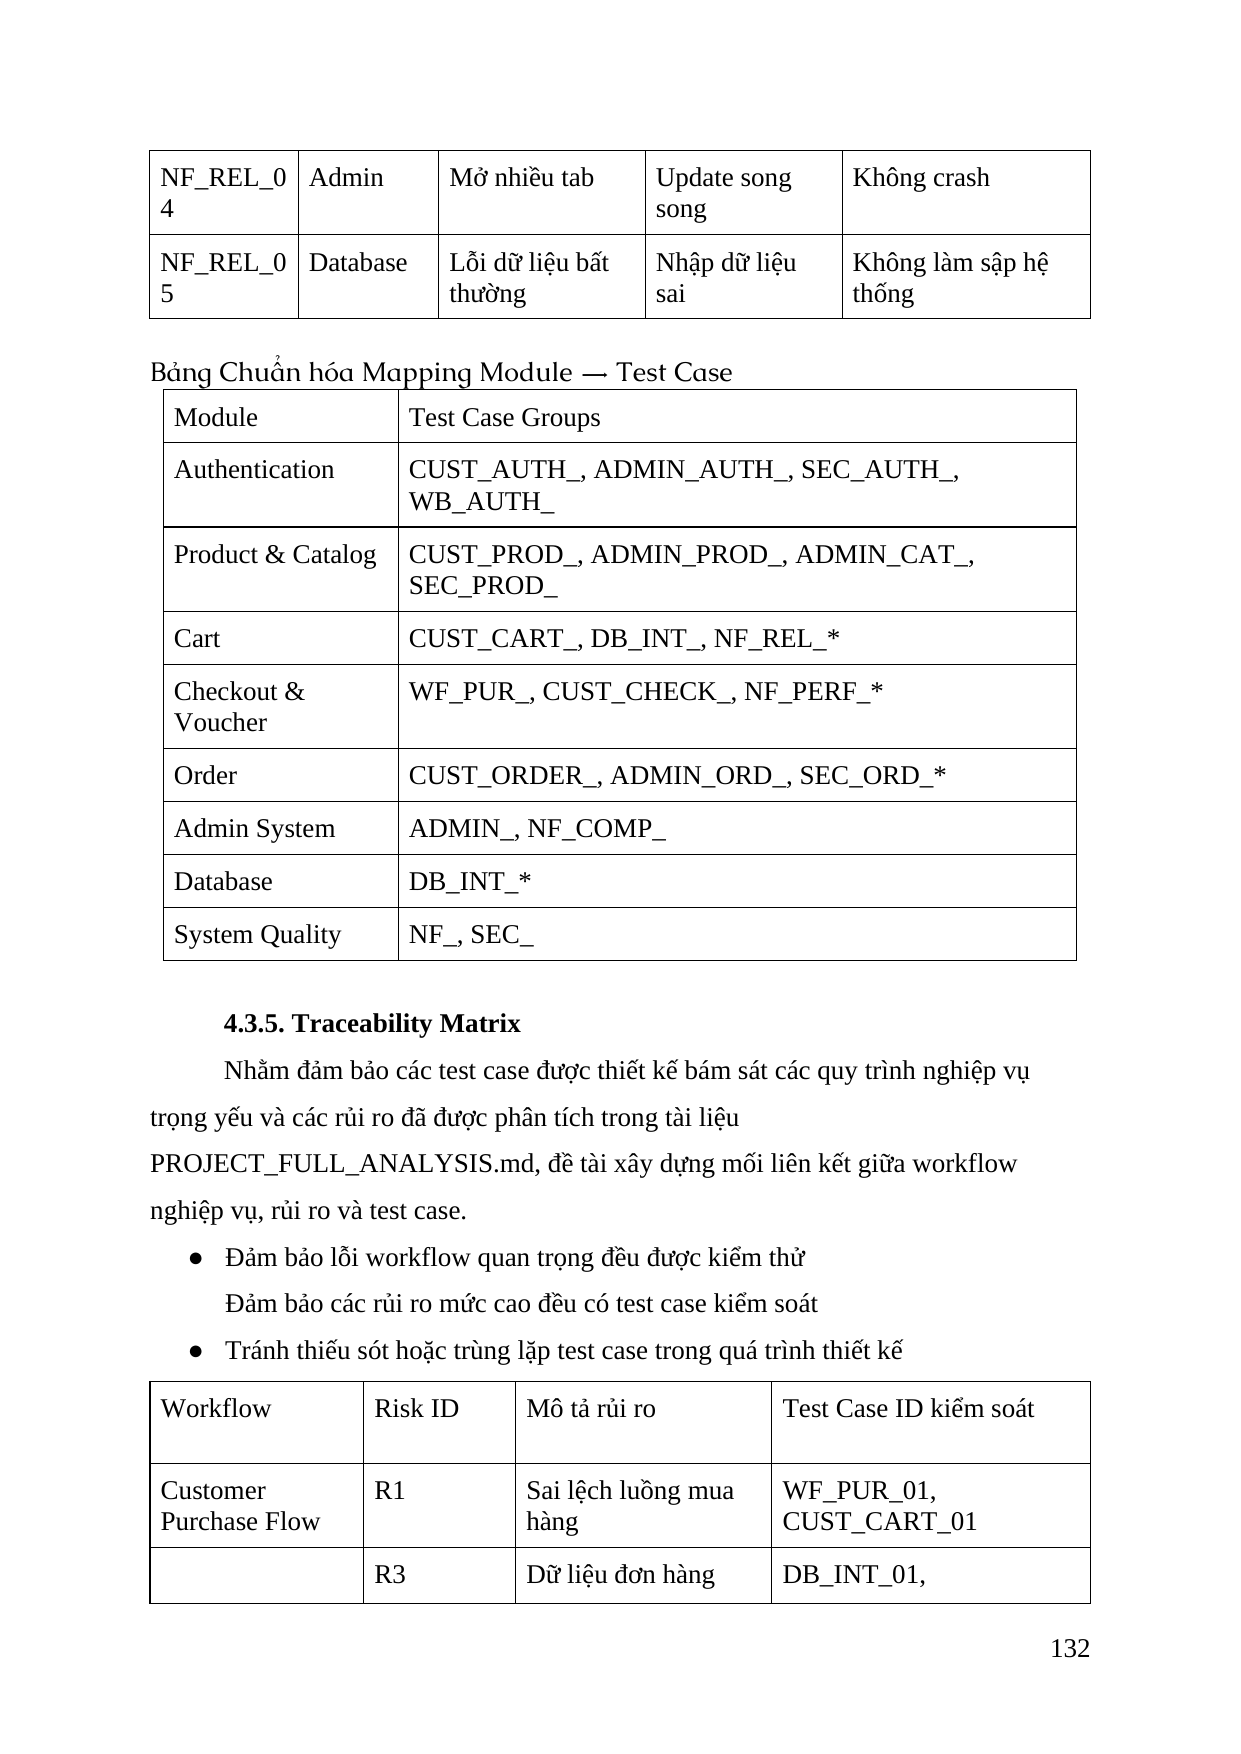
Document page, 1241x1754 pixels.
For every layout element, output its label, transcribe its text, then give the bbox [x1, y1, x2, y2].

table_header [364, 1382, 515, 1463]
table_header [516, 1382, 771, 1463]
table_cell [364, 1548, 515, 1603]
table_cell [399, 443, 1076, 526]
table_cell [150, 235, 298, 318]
subtitle 4.3.5. Traceability Matrix [150, 1007, 1090, 1039]
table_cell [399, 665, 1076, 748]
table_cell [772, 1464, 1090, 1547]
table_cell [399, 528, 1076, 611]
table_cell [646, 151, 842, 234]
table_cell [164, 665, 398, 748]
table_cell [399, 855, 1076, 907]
text Nhằm đảm bảo các test case được thiết kế bám sát các quy trình nghiệp vụ trọng yếu và các rủi ro đã được phân tích trong tài liệu PROJECT_FULL_ANALYSIS.md, đề tài xây dựng mối liên kết giữa workflow nghiệp vụ, rủi ro và test case. [150, 1054, 1090, 1225]
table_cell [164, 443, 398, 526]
list Tránh thiếu sót hoặc trùng lặp test case trong quá trình thiết kế [187, 1334, 1090, 1365]
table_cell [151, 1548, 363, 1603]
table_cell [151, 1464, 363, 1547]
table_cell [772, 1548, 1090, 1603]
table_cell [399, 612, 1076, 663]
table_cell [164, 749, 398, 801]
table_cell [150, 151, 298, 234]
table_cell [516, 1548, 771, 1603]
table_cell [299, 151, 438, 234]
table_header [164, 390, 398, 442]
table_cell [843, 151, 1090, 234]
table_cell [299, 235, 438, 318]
text Bảng Chuẩn hóa Mapping Module → Test Case [150, 319, 1090, 389]
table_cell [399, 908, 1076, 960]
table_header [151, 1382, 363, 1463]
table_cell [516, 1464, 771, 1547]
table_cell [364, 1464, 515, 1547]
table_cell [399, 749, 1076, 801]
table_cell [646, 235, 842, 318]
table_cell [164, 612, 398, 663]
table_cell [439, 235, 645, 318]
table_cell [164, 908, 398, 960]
list Đảm bảo lỗi workflow quan trọng đều được kiểm thử Đảm bảo các rủi ro mức cao đều có test case kiểm soát [187, 1241, 1090, 1319]
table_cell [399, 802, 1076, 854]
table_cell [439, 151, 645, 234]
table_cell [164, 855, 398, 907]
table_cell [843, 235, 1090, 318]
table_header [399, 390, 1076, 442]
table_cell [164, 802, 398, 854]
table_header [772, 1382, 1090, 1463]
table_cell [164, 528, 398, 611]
